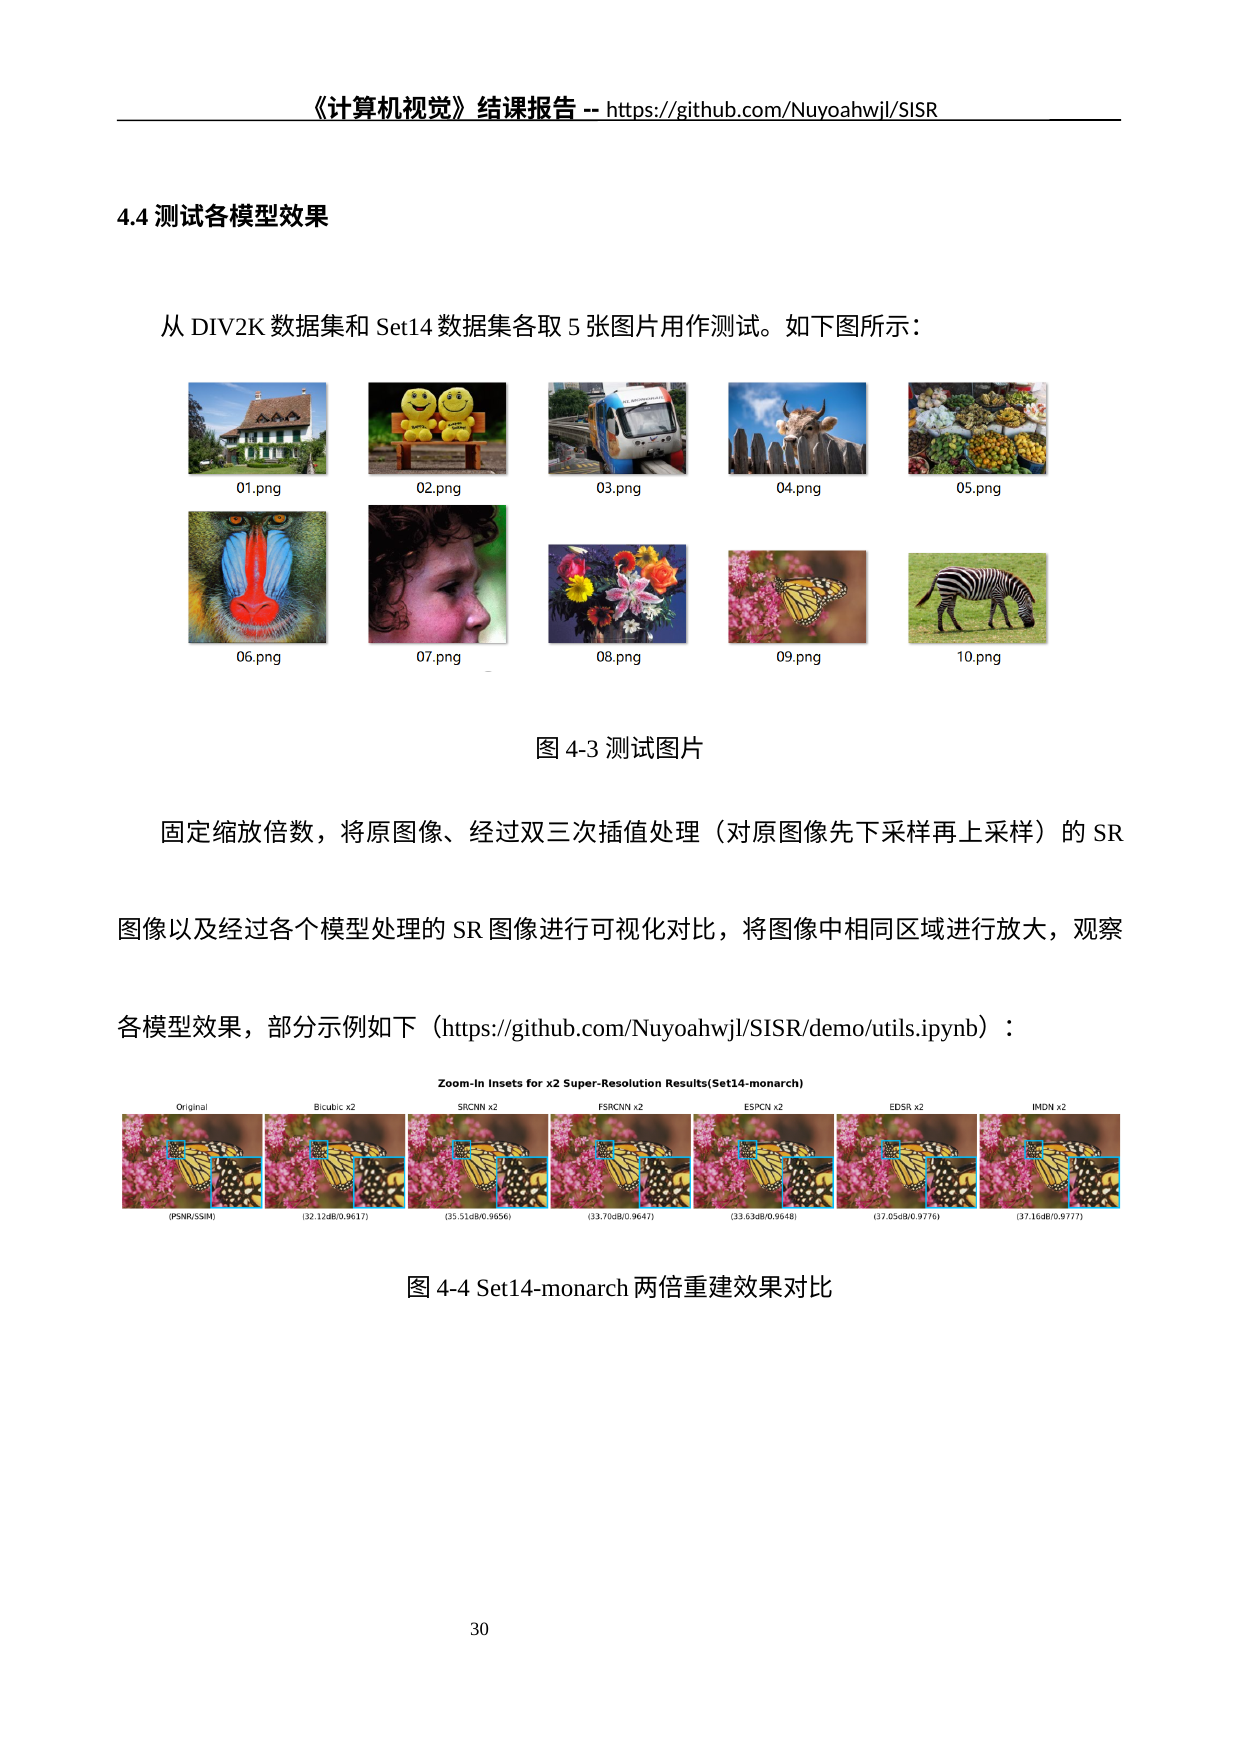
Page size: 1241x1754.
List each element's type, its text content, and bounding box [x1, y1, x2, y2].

picture [177, 375, 1063, 672]
text 从DIV2K数据集和Set14数据集各取5张图片用作测试。如下图所示： [117, 292, 1123, 357]
text 固定缩放倍数，将原图像、经过双三次插值处理（对原图像先下采样再上采样）的SR图像以及经过各个模型处理的SR图像进行可视化对比，将图像中相同区域进行放大，观察各模型效果，部分示例如下（https://github.com/Nuyoahwjl/SISR/demo/utils.ipynb）： [117, 798, 1123, 1058]
text 图4-3 测试图片 [117, 714, 1123, 779]
text 图4-4 Set14-monarch两倍重建效果对比 [117, 1253, 1123, 1318]
picture [118, 1075, 1123, 1224]
subtitle 4.4 测试各模型效果 [117, 182, 1123, 247]
